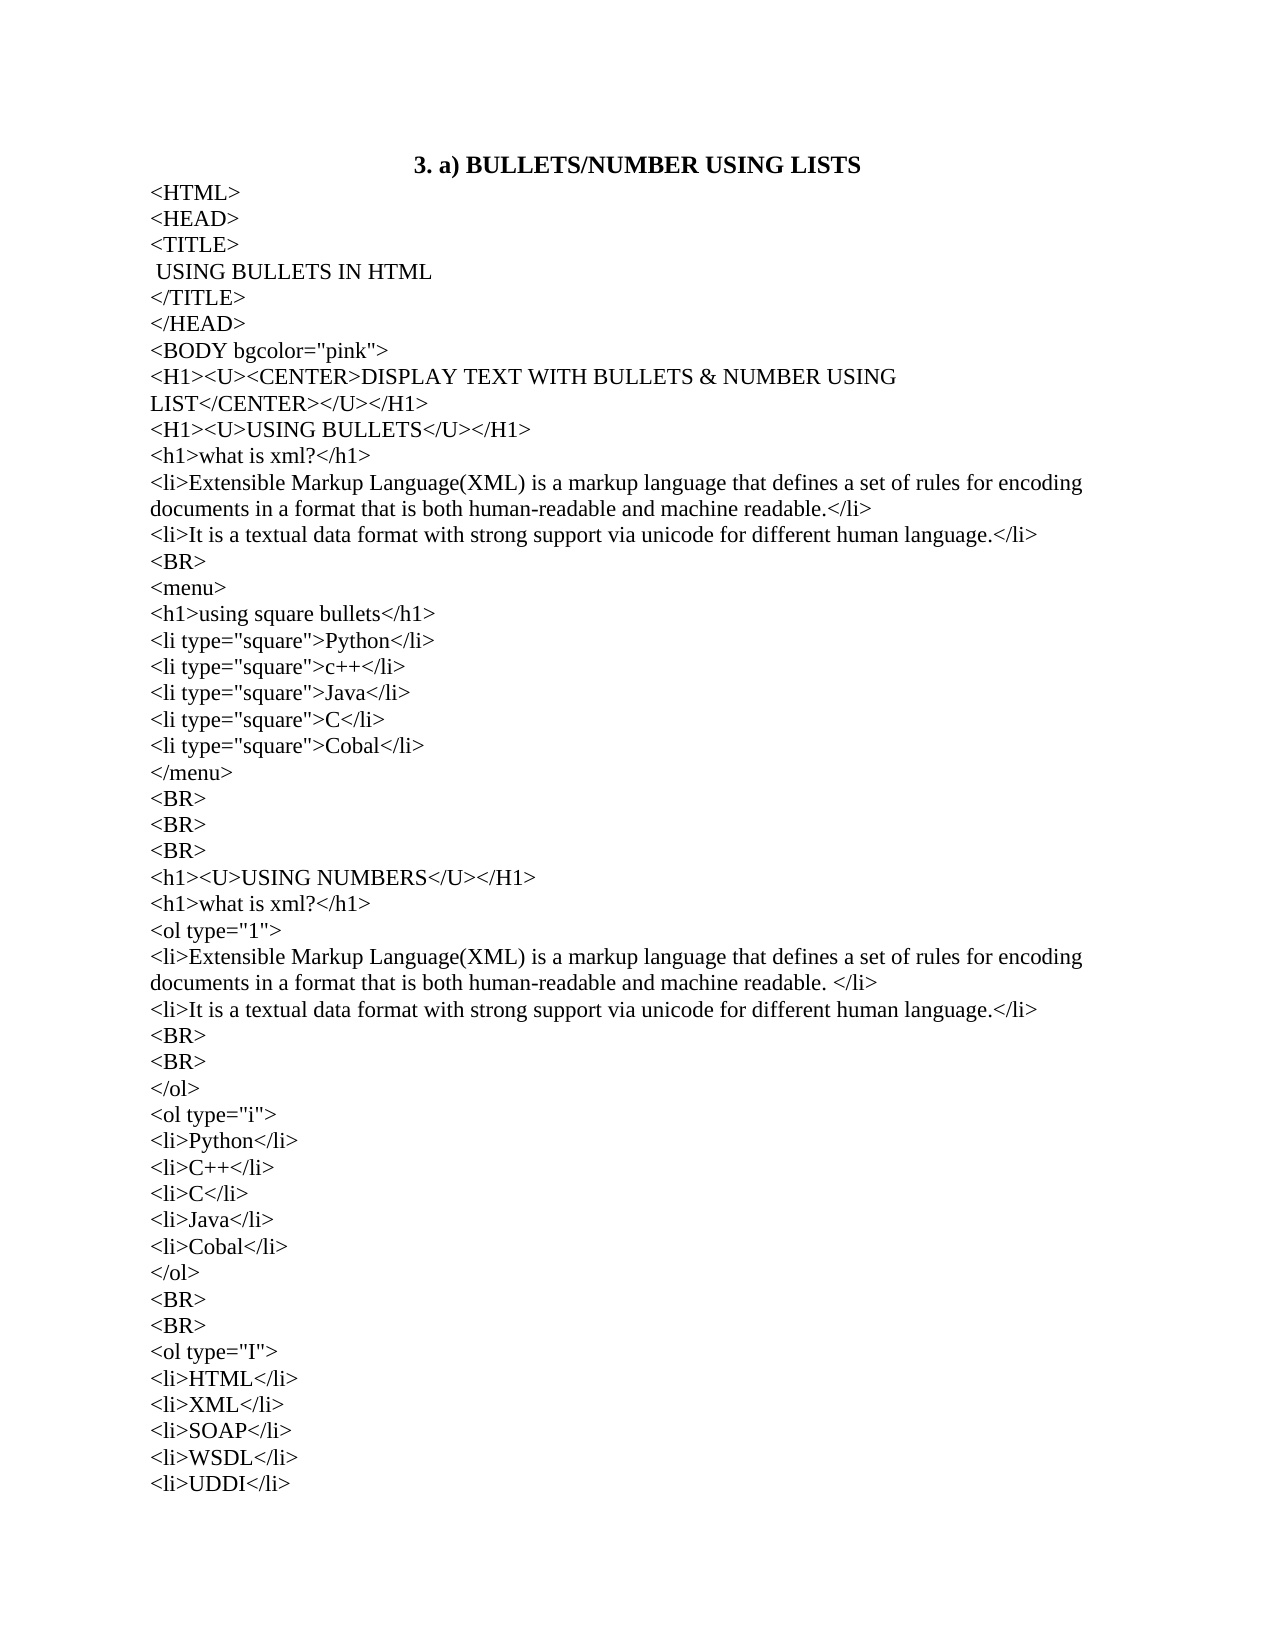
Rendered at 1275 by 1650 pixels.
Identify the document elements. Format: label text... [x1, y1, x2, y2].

text <BR> [150, 1022, 1125, 1048]
text <li>Java</li> [150, 1207, 1125, 1233]
text <li>C++</li> [150, 1154, 1125, 1180]
text <TITLE> [150, 231, 1125, 258]
text <li>It is a textual data format with strong support via unicode for different human language.</li> [150, 521, 1125, 548]
text <h1>what is xml?</h1> [150, 442, 1125, 469]
text <li type="square">C</li> [150, 706, 1125, 732]
text <ol type="I"> [150, 1338, 1125, 1365]
text <h1><U>USING NUMBERS</U></H1> [150, 864, 1125, 890]
text <HEAD> [150, 205, 1125, 231]
text <H1><U><CENTER>DISPLAY TEXT WITH BULLETS & NUMBER USING LIST</CENTER></U></H1> [150, 363, 1125, 416]
text <ol type="1"> [150, 917, 1125, 943]
text USING BULLETS IN HTML [150, 258, 1125, 284]
text <li type="square">c++</li> [150, 653, 1125, 679]
text </TITLE> [150, 284, 1125, 311]
text <li type="square">Python</li> [150, 627, 1125, 653]
text <BR> [150, 1312, 1125, 1338]
text <ol type="i"> [150, 1101, 1125, 1127]
text 3. a) BULLETS/NUMBER USING LISTS [150, 150, 1125, 179]
text <BR> [150, 548, 1125, 574]
text <li>WSDL</li> [150, 1444, 1125, 1470]
text <h1>what is xml?</h1> [150, 890, 1125, 917]
text <li>Python</li> [150, 1127, 1125, 1154]
text <h1>using square bullets</h1> [150, 600, 1125, 627]
text <li>It is a textual data format with strong support via unicode for different human language.</li> [150, 996, 1125, 1022]
text <HTML> [150, 179, 1125, 205]
text <li type="square">Java</li> [150, 679, 1125, 706]
text <li>XML</li> [150, 1391, 1125, 1417]
text <BR> [150, 811, 1125, 838]
text <li type="square">Cobal</li> [150, 732, 1125, 758]
text </ol> [150, 1075, 1125, 1101]
text <menu> [150, 574, 1125, 600]
text <BODY bgcolor="pink"> [150, 337, 1125, 363]
text <BR> [150, 785, 1125, 811]
text <BR> [150, 1048, 1125, 1075]
text <li>UDDI</li> [150, 1470, 1125, 1496]
text <li>Extensible Markup Language(XML) is a markup language that defines a set of rules for encoding documents in a format that is both human-readable and machine readable.</li> [150, 469, 1125, 521]
text <li>C</li> [150, 1180, 1125, 1207]
text <H1><U>USING BULLETS</U></H1> [150, 416, 1125, 442]
text </menu> [150, 758, 1125, 785]
text <li>SOAP</li> [150, 1417, 1125, 1444]
text </ol> [150, 1259, 1125, 1286]
text <li>Extensible Markup Language(XML) is a markup language that defines a set of rules for encoding documents in a format that is both human-readable and machine readable. </li> [150, 943, 1125, 996]
text <li>HTML</li> [150, 1365, 1125, 1391]
text </HEAD> [150, 311, 1125, 337]
text <li>Cobal</li> [150, 1233, 1125, 1259]
text <BR> [150, 838, 1125, 864]
text <BR> [150, 1286, 1125, 1312]
